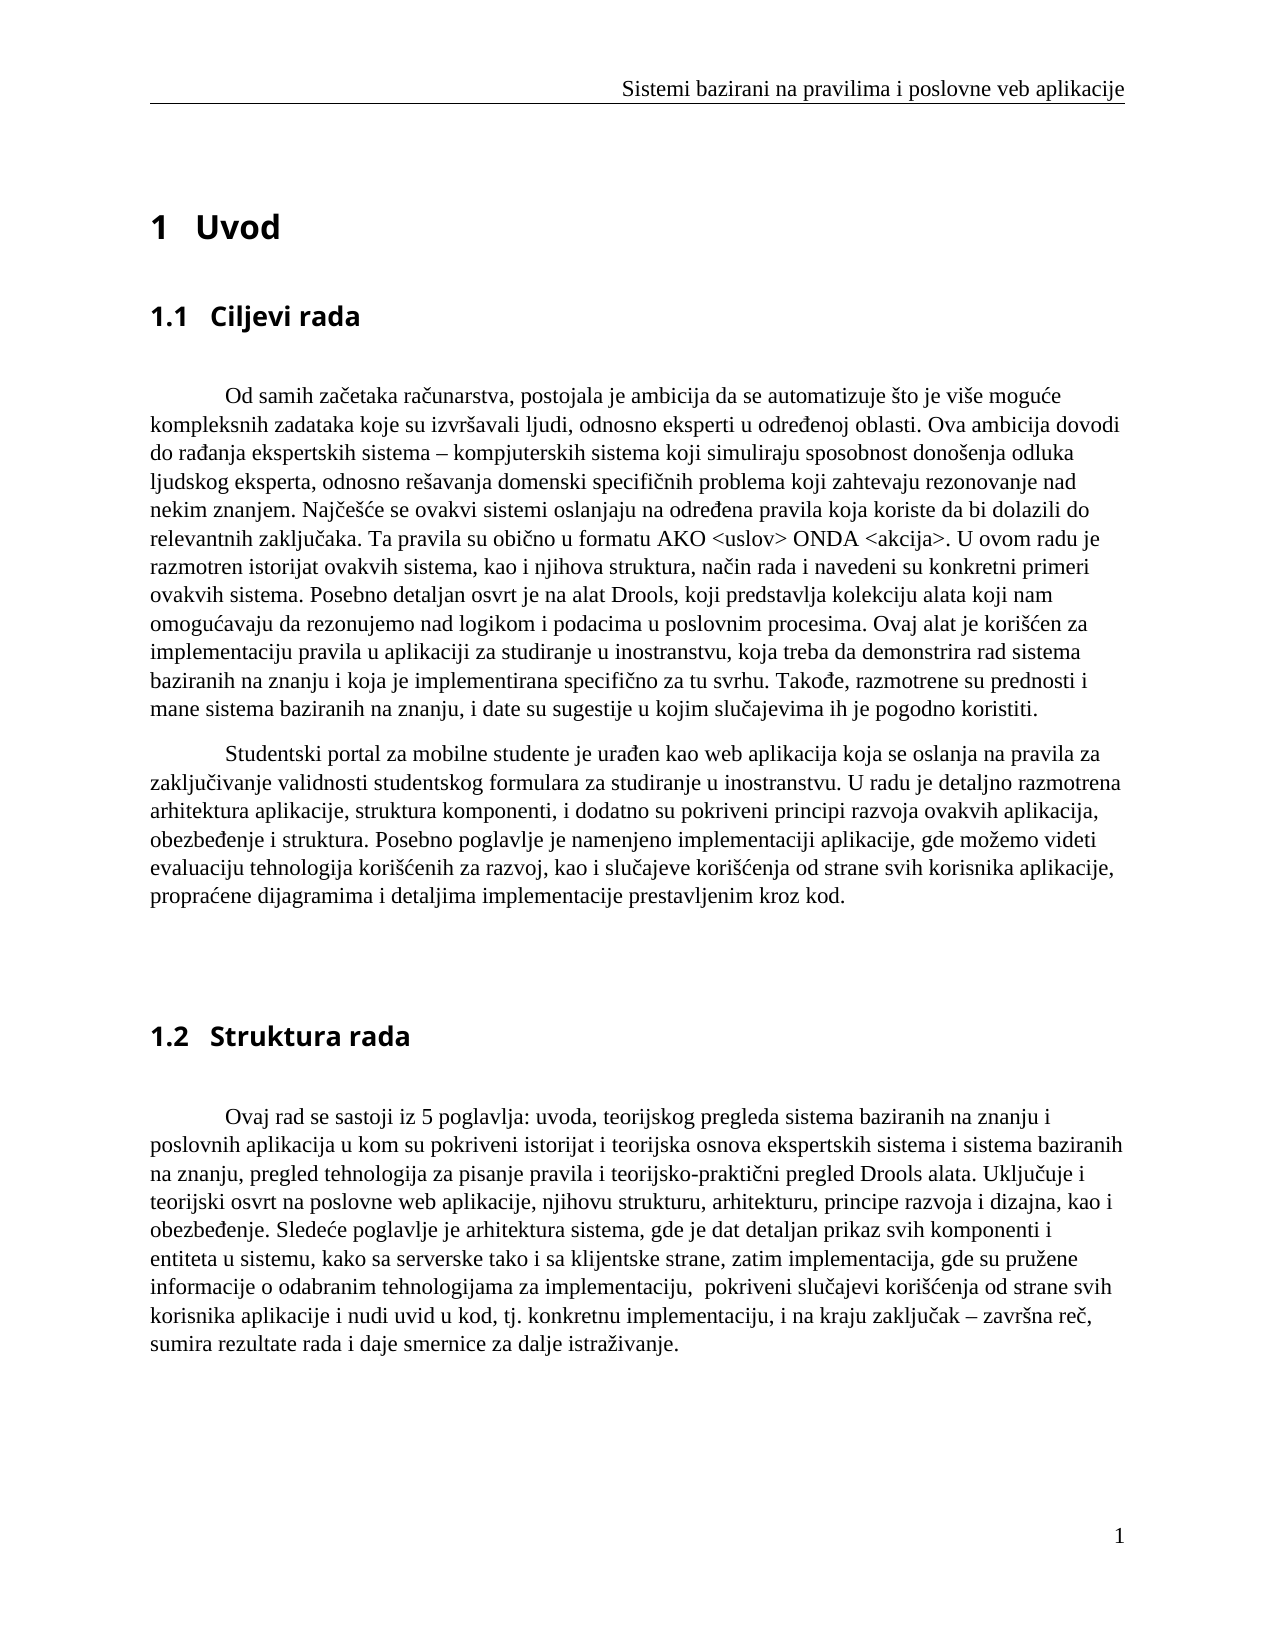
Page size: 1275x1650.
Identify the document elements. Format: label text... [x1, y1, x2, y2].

text Studentski portal za mobilne studente je urađen kao web aplikacija koja se oslanja na pravila za zaključivanje validnosti studentskog formulara za studiranje u inostranstvu. U radu je detaljno razmotrena arhitektura aplikacije, struktura komponenti, i dodatno su pokriveni principi razvoja ovakvih aplikacija, obezbeđenje i struktura. Posebno poglavlje je namenjeno implementaciji aplikacije, gde možemo videti evaluaciju tehnologija korišćenih za razvoj, kao i slučajeve korišćenja od strane svih korisnika aplikacije, propraćene dijagramima i detaljima implementacije prestavljenim kroz kod. [150, 740, 1125, 909]
subtitle Struktura rada [150, 1018, 1125, 1055]
subtitle Ciljevi rada [150, 297, 1125, 334]
subtitle Uvod [150, 203, 1125, 249]
text Ovaj rad se sastoji iz 5 poglavlja: uvoda, teorijskog pregleda sistema baziranih na znanju i poslovnih aplikacija u kom su pokriveni istorijat i teorijska osnova ekspertskih sistema i sistema baziranih na znanju, pregled tehnologija za pisanje pravila i teorijsko-praktični pregled Drools alata. Uključuje i teorijski osvrt na poslovne web aplikacije, njihovu strukturu, arhitekturu, principe razvoja i dizajna, kao i obezbeđenje. Sledeće poglavlje je arhitektura sistema, gde je dat detaljan prikaz svih komponenti i entiteta u sistemu, kako sa serverske tako i sa klijentske strane, zatim implementacija, gde su pružene informacije o odabranim tehnologijama za implementaciju, pokriveni slučajevi korišćenja od strane svih korisnika aplikacije i nudi uvid u kod, tj. konkretnu implementaciju, i na kraju zaključak – završna reč, sumira rezultate rada i daje smernice za dalje istraživanje. [150, 1103, 1125, 1357]
text Od samih začetaka računarstva, postojala je ambicija da se automatizuje što je više moguće kompleksnih zadataka koje su izvršavali ljudi, odnosno eksperti u određenoj oblasti. Ova ambicija dovodi do rađanja ekspertskih sistema – kompjuterskih sistema koji simuliraju sposobnost donošenja odluka ljudskog eksperta, odnosno rešavanja domenski specifičnih problema koji zahtevaju rezonovanje nad nekim znanjem. Najčešće se ovakvi sistemi oslanjaju na određena pravila koja koriste da bi dolazili do relevantnih zaključaka. Ta pravila su obično u formatu AKO <uslov> ONDA <akcija>. U ovom radu je razmotren istorijat ovakvih sistema, kao i njihova struktura, način rada i navedeni su konkretni primeri ovakvih sistema. Posebno detaljan osvrt je na alat Drools, koji predstavlja kolekciju alata koji nam omogućavaju da rezonujemo nad logikom i podacima u poslovnim procesima. Ovaj alat je korišćen za implementaciju pravila u aplikaciji za studiranje u inostranstvu, koja treba da demonstrira rad sistema baziranih na znanju i koja je implementirana specifično za tu svrhu. Takođe, razmotrene su prednosti i mane sistema baziranih na znanju, i date su sugestije u kojim slučajevima ih je pogodno koristiti. [150, 382, 1125, 722]
